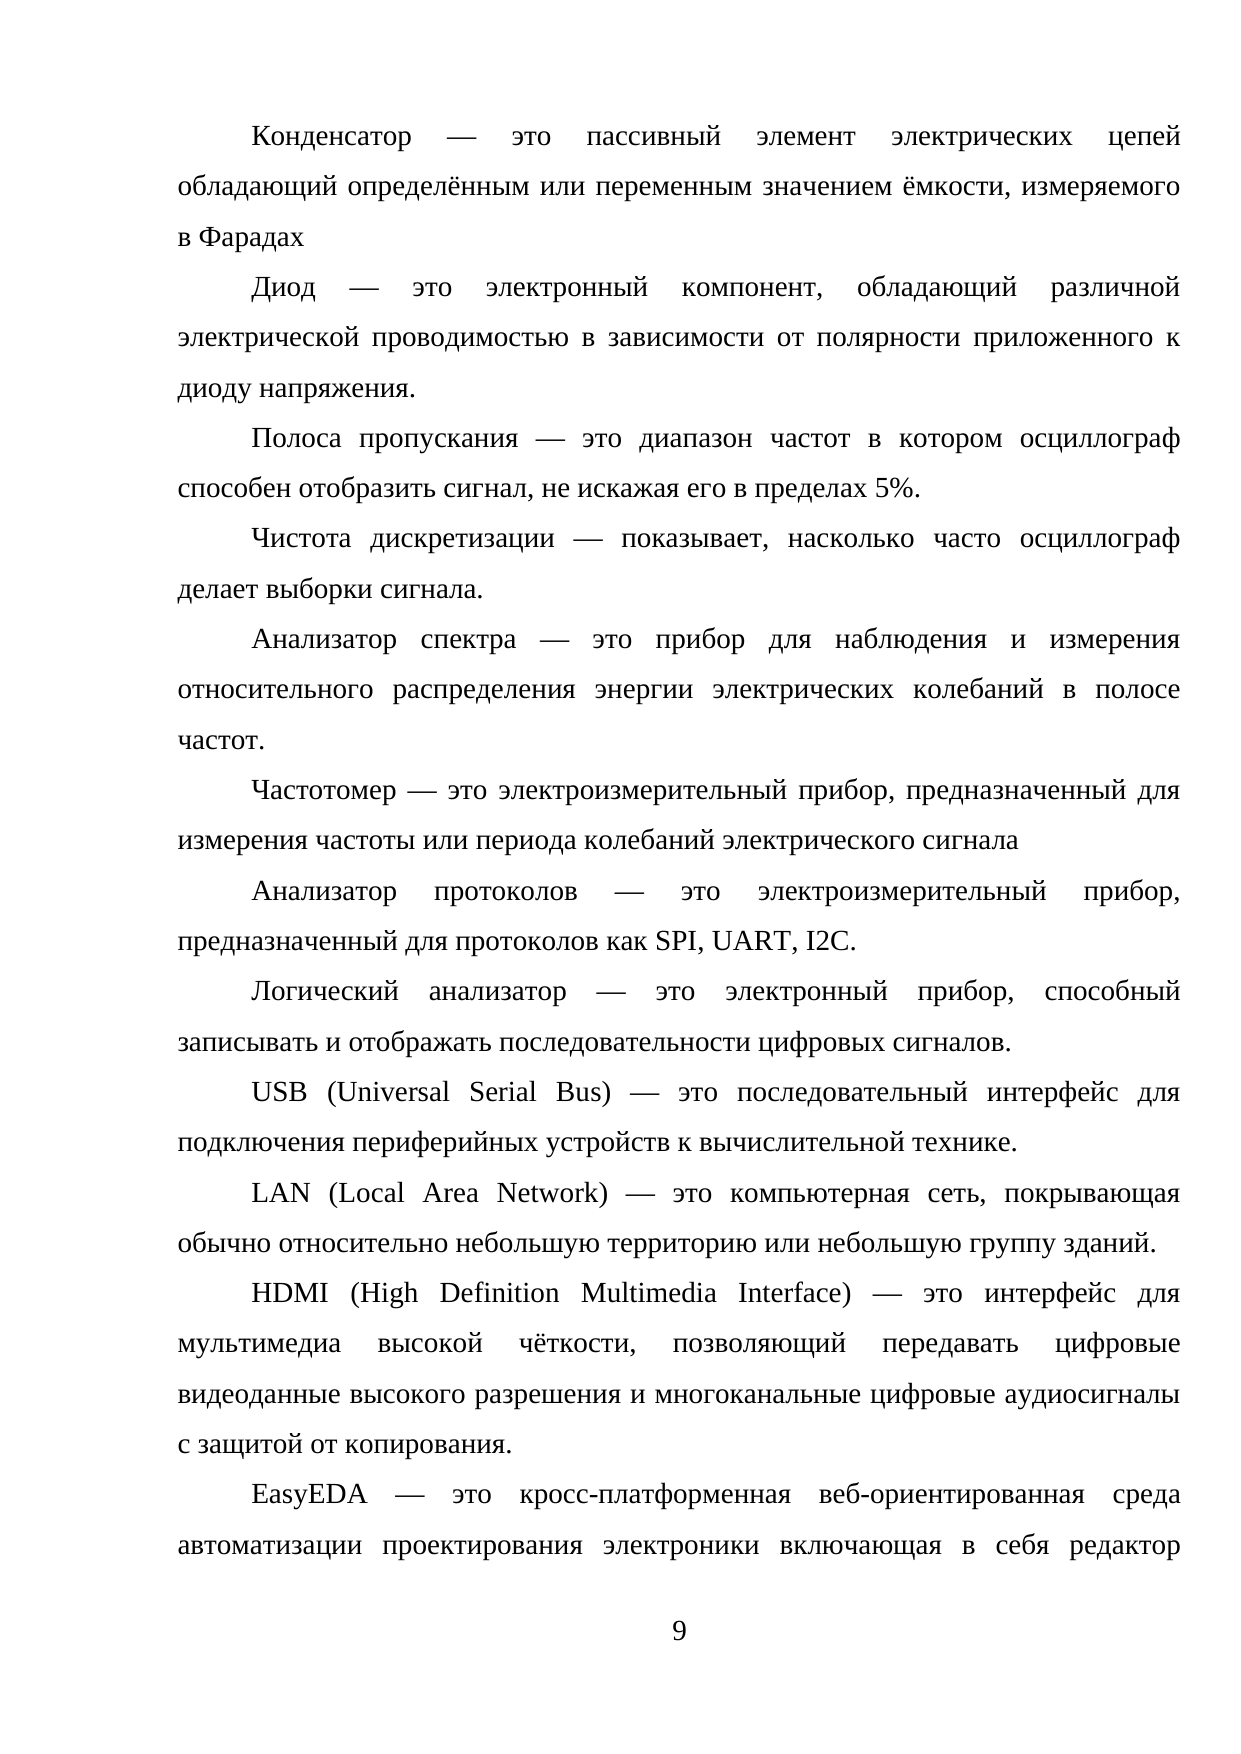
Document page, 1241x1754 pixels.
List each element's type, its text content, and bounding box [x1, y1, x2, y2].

text Конденсатор — это пассивный элемент электрических цепей обладающий определённым или переменным значением ёмкости, измеряемого в Фарадах [177, 118, 1181, 252]
text Чистота дискретизации — показывает, насколько часто осциллограф делает выборки сигнала. [177, 521, 1181, 604]
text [177, 1477, 1181, 1560]
text HDMI (High Definition Multimedia Interface) — это интерфейс для мультимедиа высокой чёткости, позволяющий передавать цифровые видеоданные высокого разрешения и многоканальные цифровые аудиосигналы с защитой от копирования. [177, 1275, 1181, 1460]
text Диод — это электронный компонент, обладающий различной электрической проводимостью в зависимости от полярности приложенного к диоду напряжения. [177, 269, 1181, 403]
text Частотомер — это электроизмерительный прибор, предназначенный для измерения частоты или периода колебаний электрического сигнала [177, 772, 1181, 856]
text Логический анализатор — это электронный прибор, способный записывать и отображать последовательности цифровых сигналов. [177, 973, 1181, 1057]
text LAN (Local Area Network) — это компьютерная сеть, покрывающая обычно относительно небольшую территорию или небольшую группу зданий. [177, 1175, 1181, 1258]
text Полоса пропускания — это диапазон частот в котором осциллограф способен отобразить сигнал, не искажая его в пределах 5%. [177, 420, 1181, 504]
text Анализатор спектра — это прибор для наблюдения и измерения относительного распределения энергии электрических колебаний в полосе частот. [177, 621, 1181, 755]
text Анализатор протоколов — это электроизмерительный прибор, предназначенный для протоколов как SPI, UART, I2C. [177, 873, 1181, 957]
text USB (Universal Serial Bus) — это последовательный интерфейс для подключения периферийных устройств к вычислительной технике. [177, 1074, 1181, 1158]
